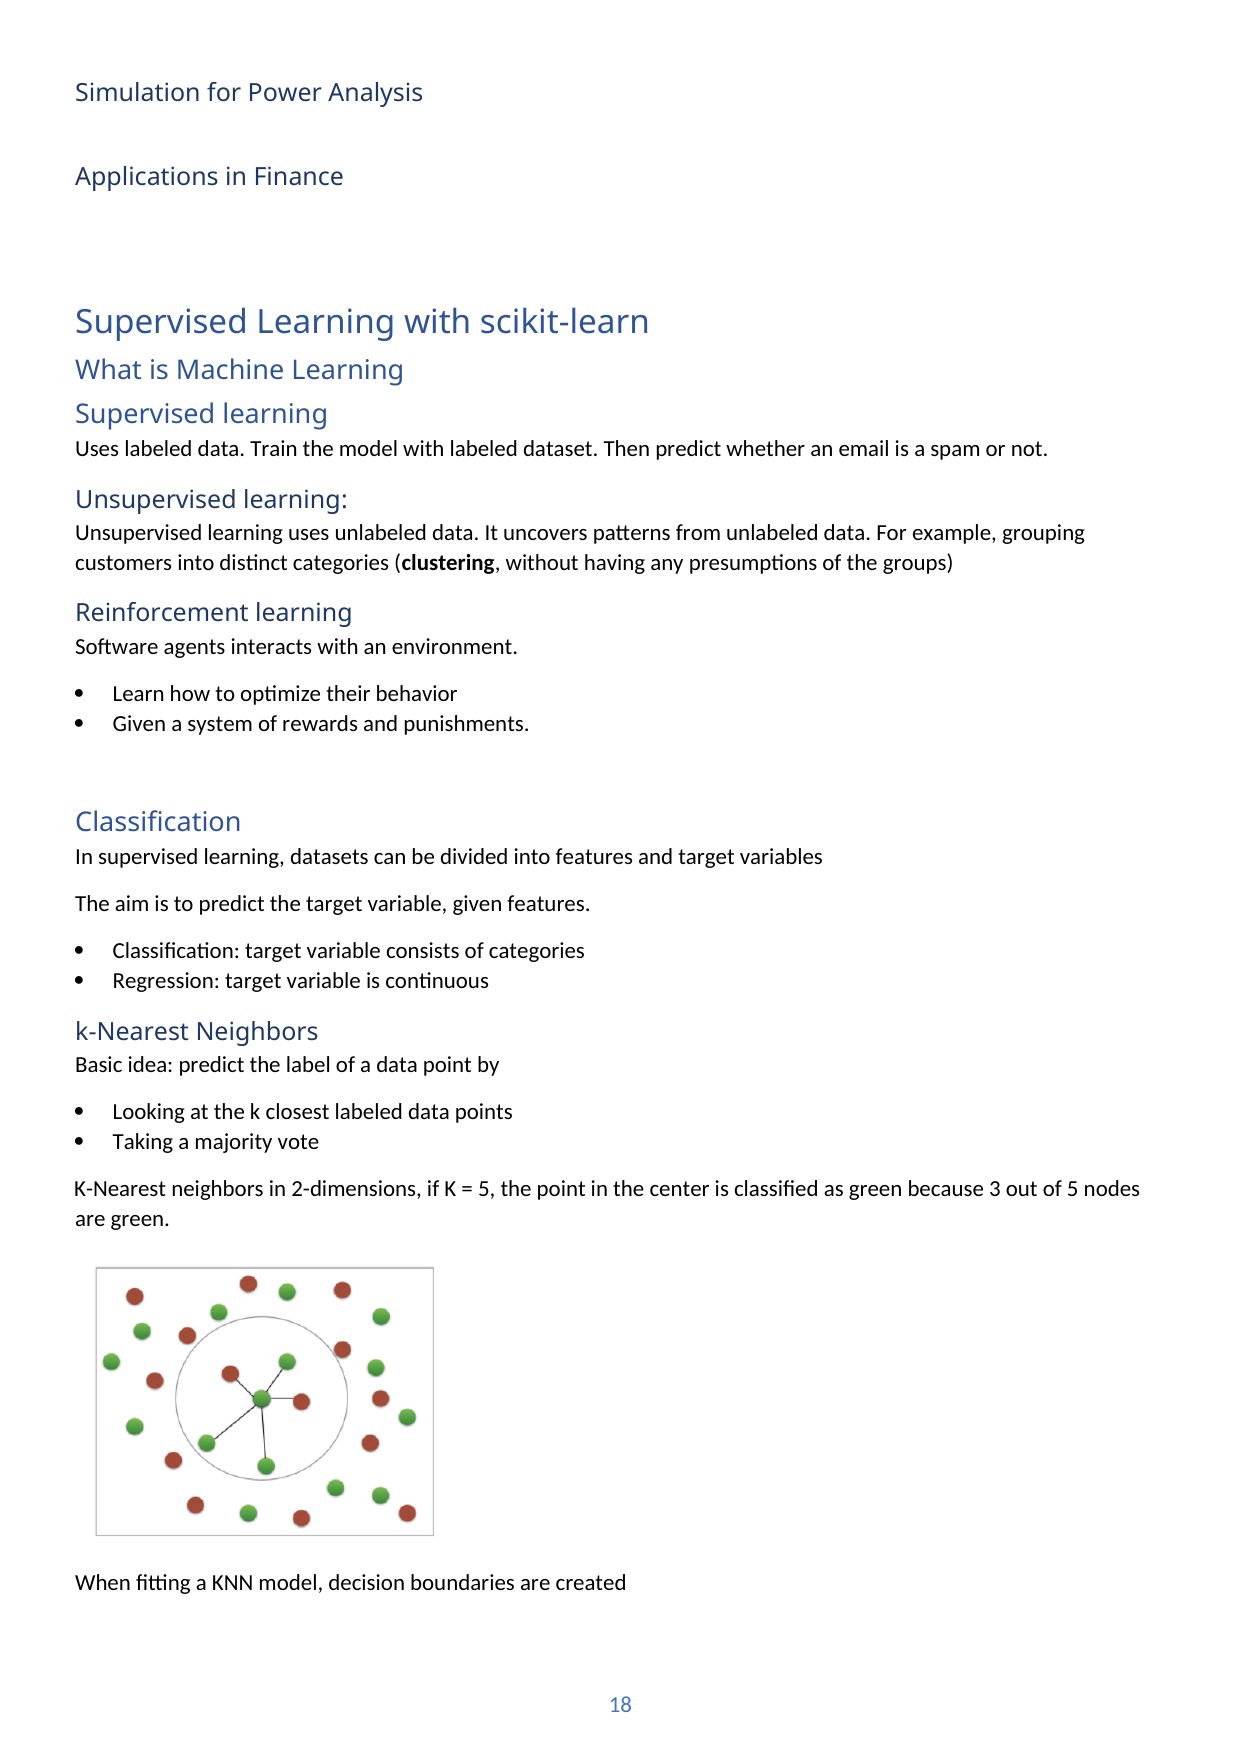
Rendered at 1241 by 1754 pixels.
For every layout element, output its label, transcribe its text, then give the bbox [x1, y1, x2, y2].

text In supervised learning, datasets can be divided into features and target variables [75, 842, 1165, 871]
text Basic idea: predict the label of a data point by [75, 1050, 1165, 1078]
list Given a system of rewards and punishments. [75, 709, 1165, 737]
text Software agents interacts with an environment. [75, 632, 1165, 660]
list Learn how to optimize their behavior [75, 679, 1165, 707]
list Regression: target variable is continuous [75, 966, 1165, 994]
text Unsupervised learning uses unlabeled data. It uncovers patterns from unlabeled data. For example, grouping customers into distinct categories (clustering, without having any presumptions of the groups) [75, 518, 1165, 576]
subtitle Applications in Finance [75, 159, 1165, 193]
text K-Nearest neighbors in 2-dimensions, if K = 5, the point in the center is classified as green because 3 out of 5 nodes are green. [74, 1174, 1165, 1232]
picture [75, 1251, 451, 1550]
list Classification: target variable consists of categories [75, 936, 1165, 964]
text When fitting a KNN model, decision boundaries are created [75, 1568, 1165, 1596]
text Uses labeled data. Train the model with labeled dataset. Then predict whether an email is a spam or not. [75, 434, 1165, 462]
subtitle Classification [75, 803, 1165, 839]
subtitle Unsupervised learning: [75, 481, 1165, 515]
text The aim is to predict the target variable, given features. [75, 889, 1165, 917]
subtitle What is Machine Learning [75, 351, 1165, 387]
subtitle Simulation for Power Analysis [75, 75, 1165, 109]
subtitle Supervised Learning with scikit-learn [75, 297, 1165, 343]
subtitle Supervised learning [75, 394, 1165, 431]
subtitle k-Nearest Neighbors [75, 1013, 1165, 1047]
subtitle Reinforcement learning [75, 595, 1165, 629]
list Looking at the k closest labeled data points [75, 1097, 1165, 1125]
list Taking a majority vote [75, 1127, 1165, 1155]
